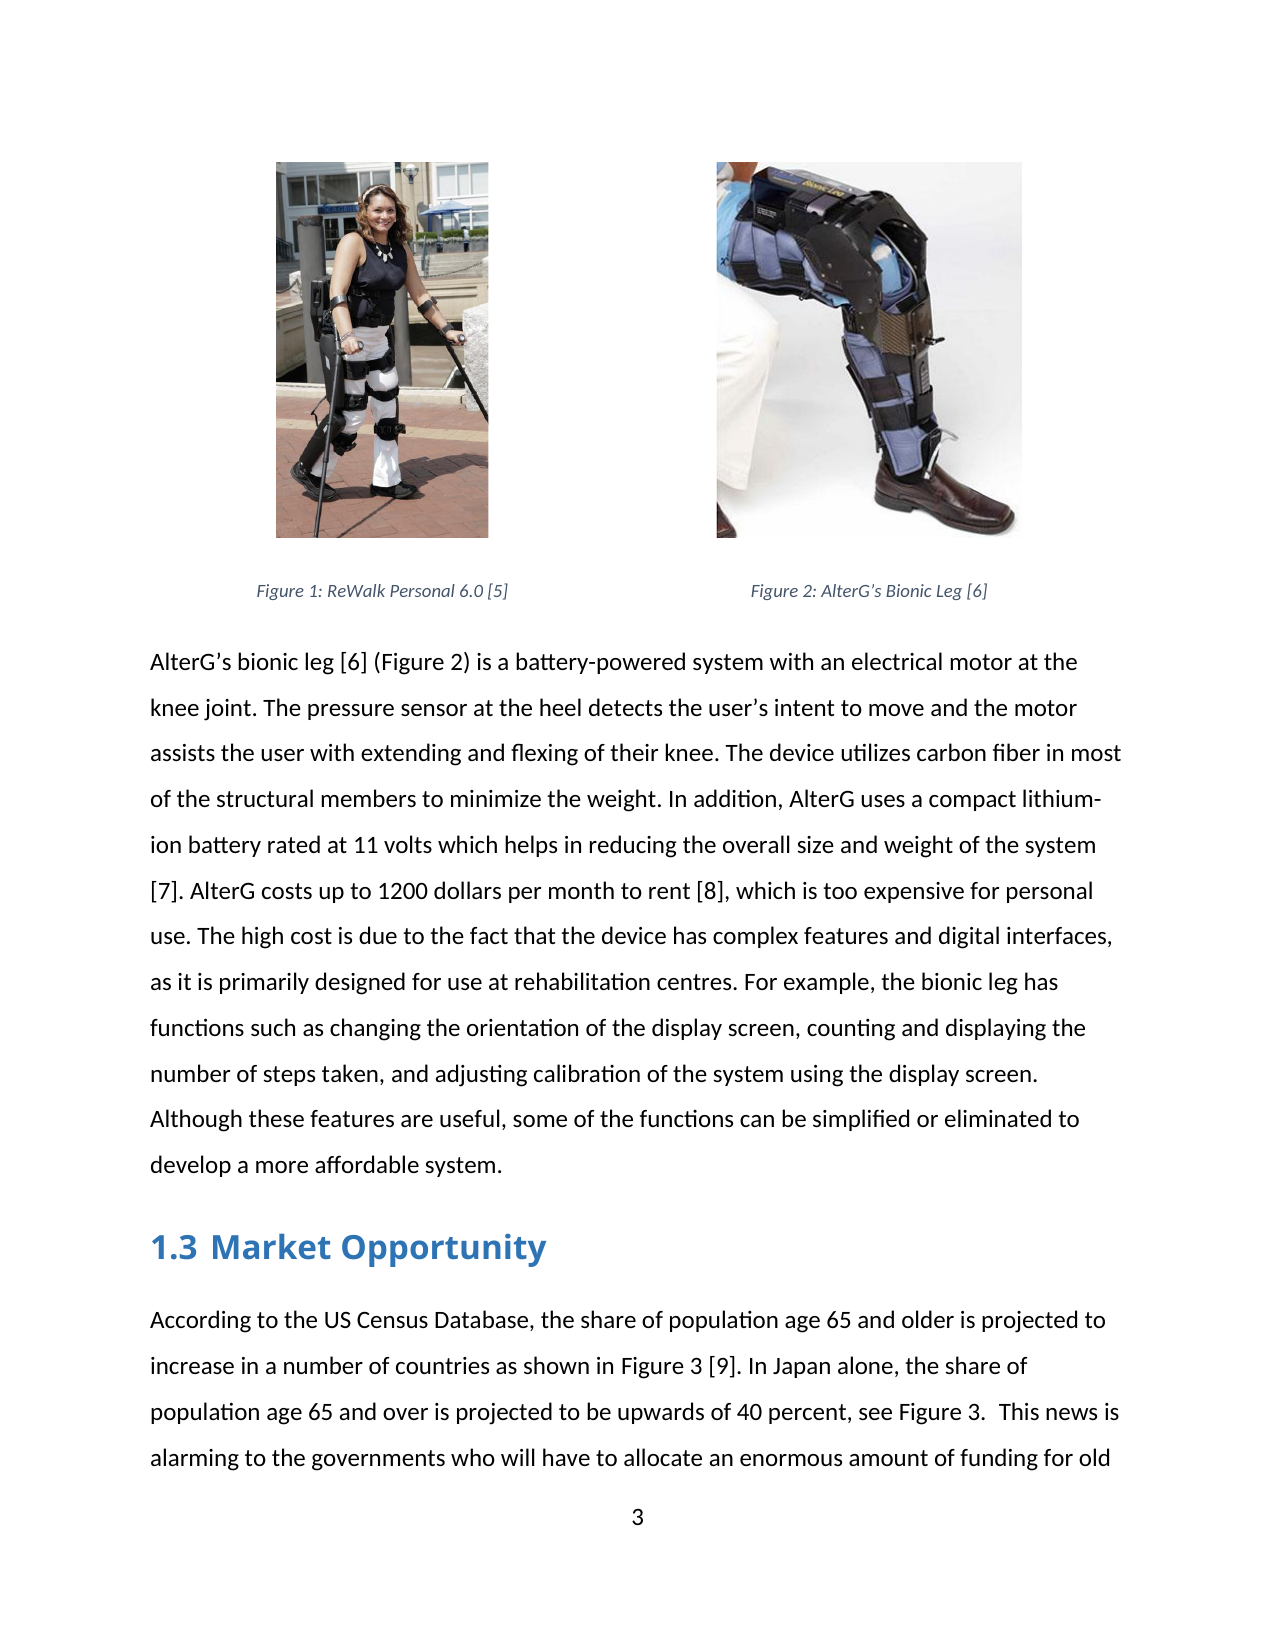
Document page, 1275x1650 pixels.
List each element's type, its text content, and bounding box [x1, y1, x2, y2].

subtitle Market Opportunity [150, 1224, 1125, 1269]
table_header [139, 150, 626, 567]
picture [716, 162, 1023, 538]
text AlterG’s bionic leg [6] (Figure 2) is a battery-powered system with an electrical motor at the knee joint. The pressure sensor at the heel detects the user’s intent to move and the motor assists the user with extending and flexing of their knee. The device utilizes carbon fiber in most of the structural members to minimize the weight. In addition, AlterG uses a compact lithium-ion battery rated at 11 volts which helps in reducing the overall size and weight of the system [7]. AlterG costs up to 1200 dollars per month to rent [8], which is too expensive for personal use. The high cost is due to the fact that the device has complex features and digital interfaces, as it is primarily designed for use at rehabilitation centres. For example, the bionic leg has functions such as changing the orientation of the display screen, counting and displaying the number of steps taken, and adjusting calibration of the system using the display screen. Although these features are useful, some of the functions can be simplified or eliminated to develop a more affordable system. [150, 646, 1125, 1180]
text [150, 1305, 1125, 1472]
picture [276, 162, 489, 538]
table_header [626, 150, 1113, 567]
